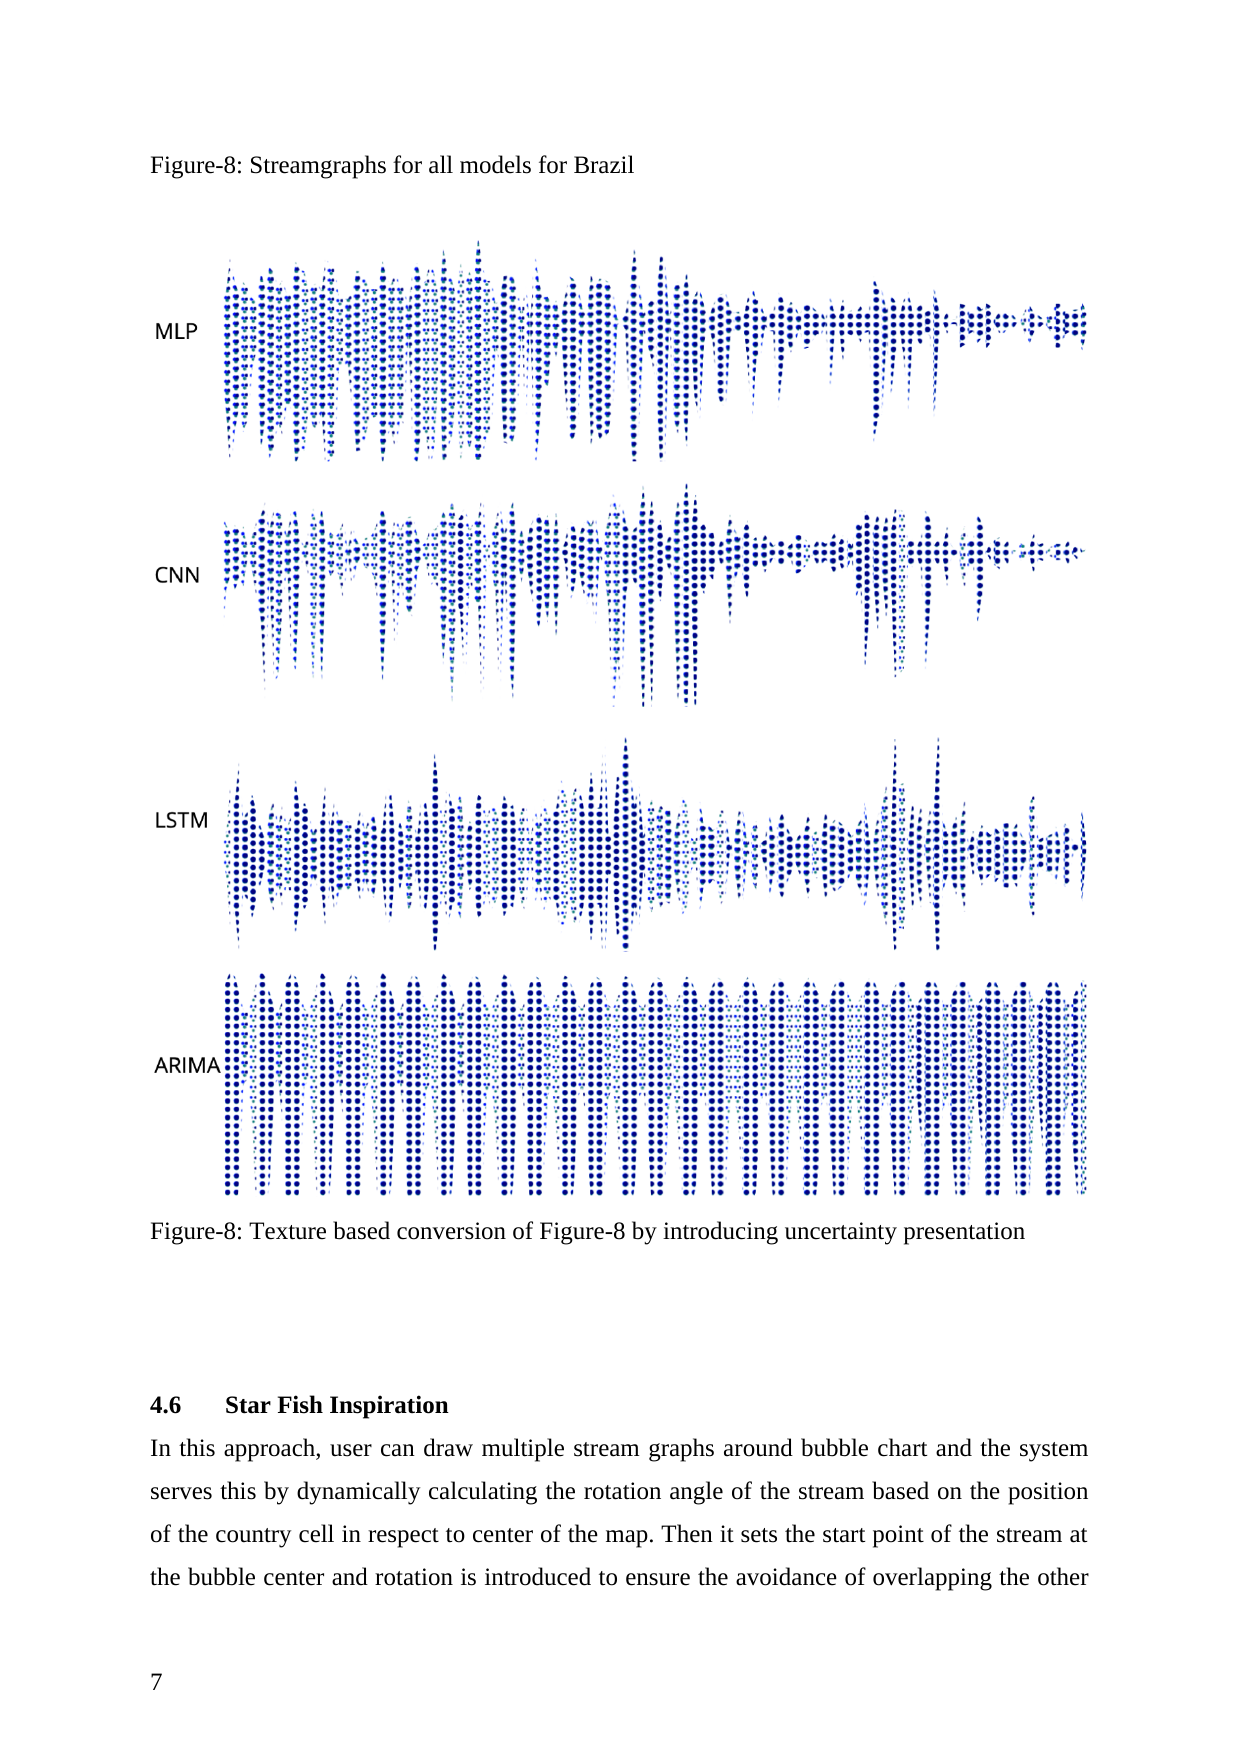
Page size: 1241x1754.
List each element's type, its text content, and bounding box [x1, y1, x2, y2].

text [150, 1390, 1090, 1591]
text Figure-8: Streamgraphs for all models for Brazil [150, 150, 1090, 179]
text Figure-8: Texture based conversion of Figure-8 by introducing uncertainty presentation [150, 1216, 1090, 1245]
picture [150, 236, 1091, 1202]
